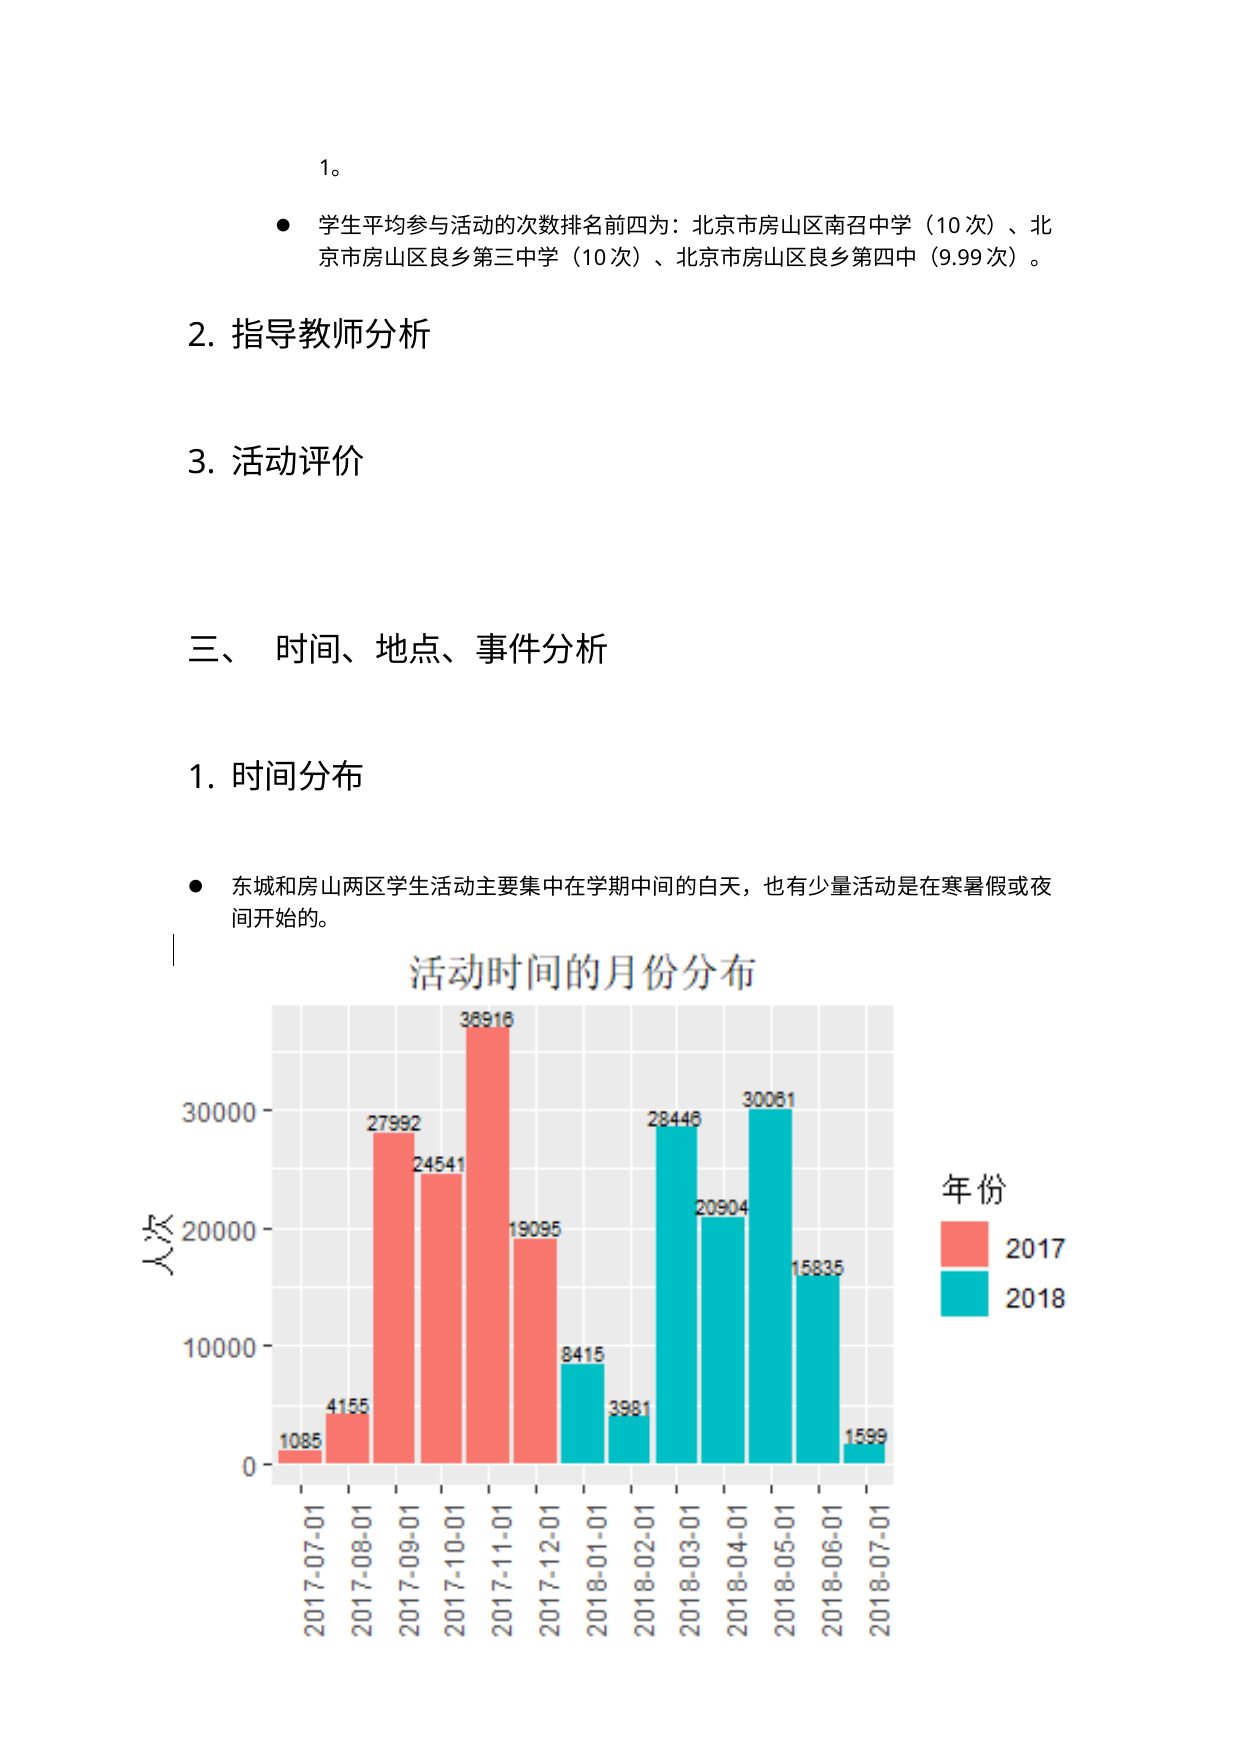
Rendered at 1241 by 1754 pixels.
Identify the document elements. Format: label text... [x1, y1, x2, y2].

picture [128, 939, 1099, 1695]
subtitle 指导教师分析 [187, 299, 1053, 364]
list 学生平均参与活动的次数排名前四为：北京市房山区南召中学（10次）、北京市房山区良乡第三中学（10次）、北京市房山区良乡第四中（9.99次）。 [275, 207, 1053, 272]
subtitle 活动评价 [187, 427, 1053, 492]
list 东城和房山两区学生活动主要集中在学期中间的白天，也有少量活动是在寒暑假或夜间开始的。 [187, 868, 1053, 933]
subtitle 时间分布 [187, 741, 1053, 806]
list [275, 150, 1053, 182]
subtitle 时间、地点、事件分析 [187, 614, 1053, 679]
